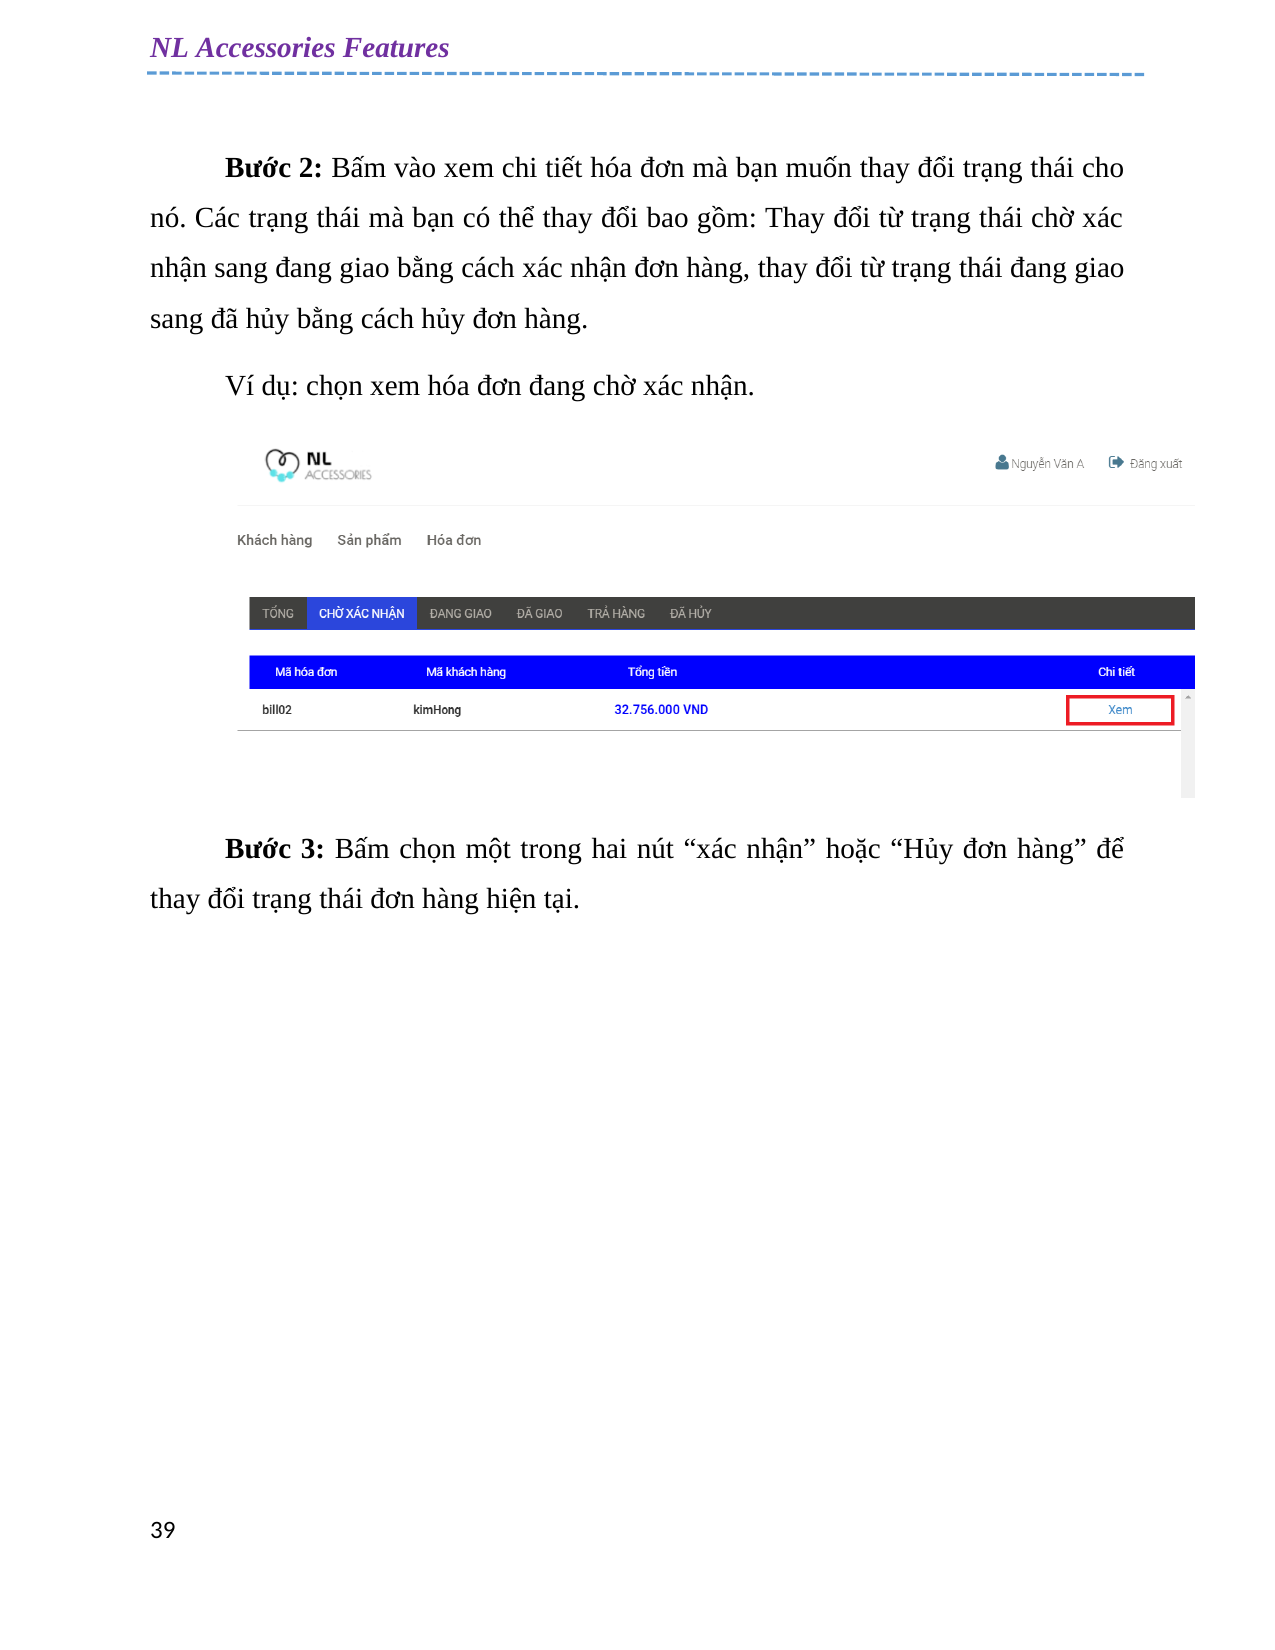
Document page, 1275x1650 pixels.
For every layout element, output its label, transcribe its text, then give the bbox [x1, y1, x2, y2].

text Bước 2: Bấm vào xem chi tiết hóa đơn mà bạn muốn thay đổi trạng thái cho nó. Các trạng thái mà bạn có thể thay đổi bao gồm: Thay đổi từ trạng thái chờ xác nhận sang đang giao bằng cách xác nhận đơn hàng, thay đổi từ trạng thái đang giao sang đã hủy bằng cách hủy đơn hàng. [150, 150, 1125, 334]
picture [225, 435, 1200, 798]
text Ví dụ: chọn xem hóa đơn đang chờ xác nhận. [150, 368, 1125, 401]
text Bước 3: Bấm chọn một trong hai nút “xác nhận” hoặc “Hủy đơn hàng” để thay đổi trạng thái đơn hàng hiện tại. [150, 831, 1125, 915]
